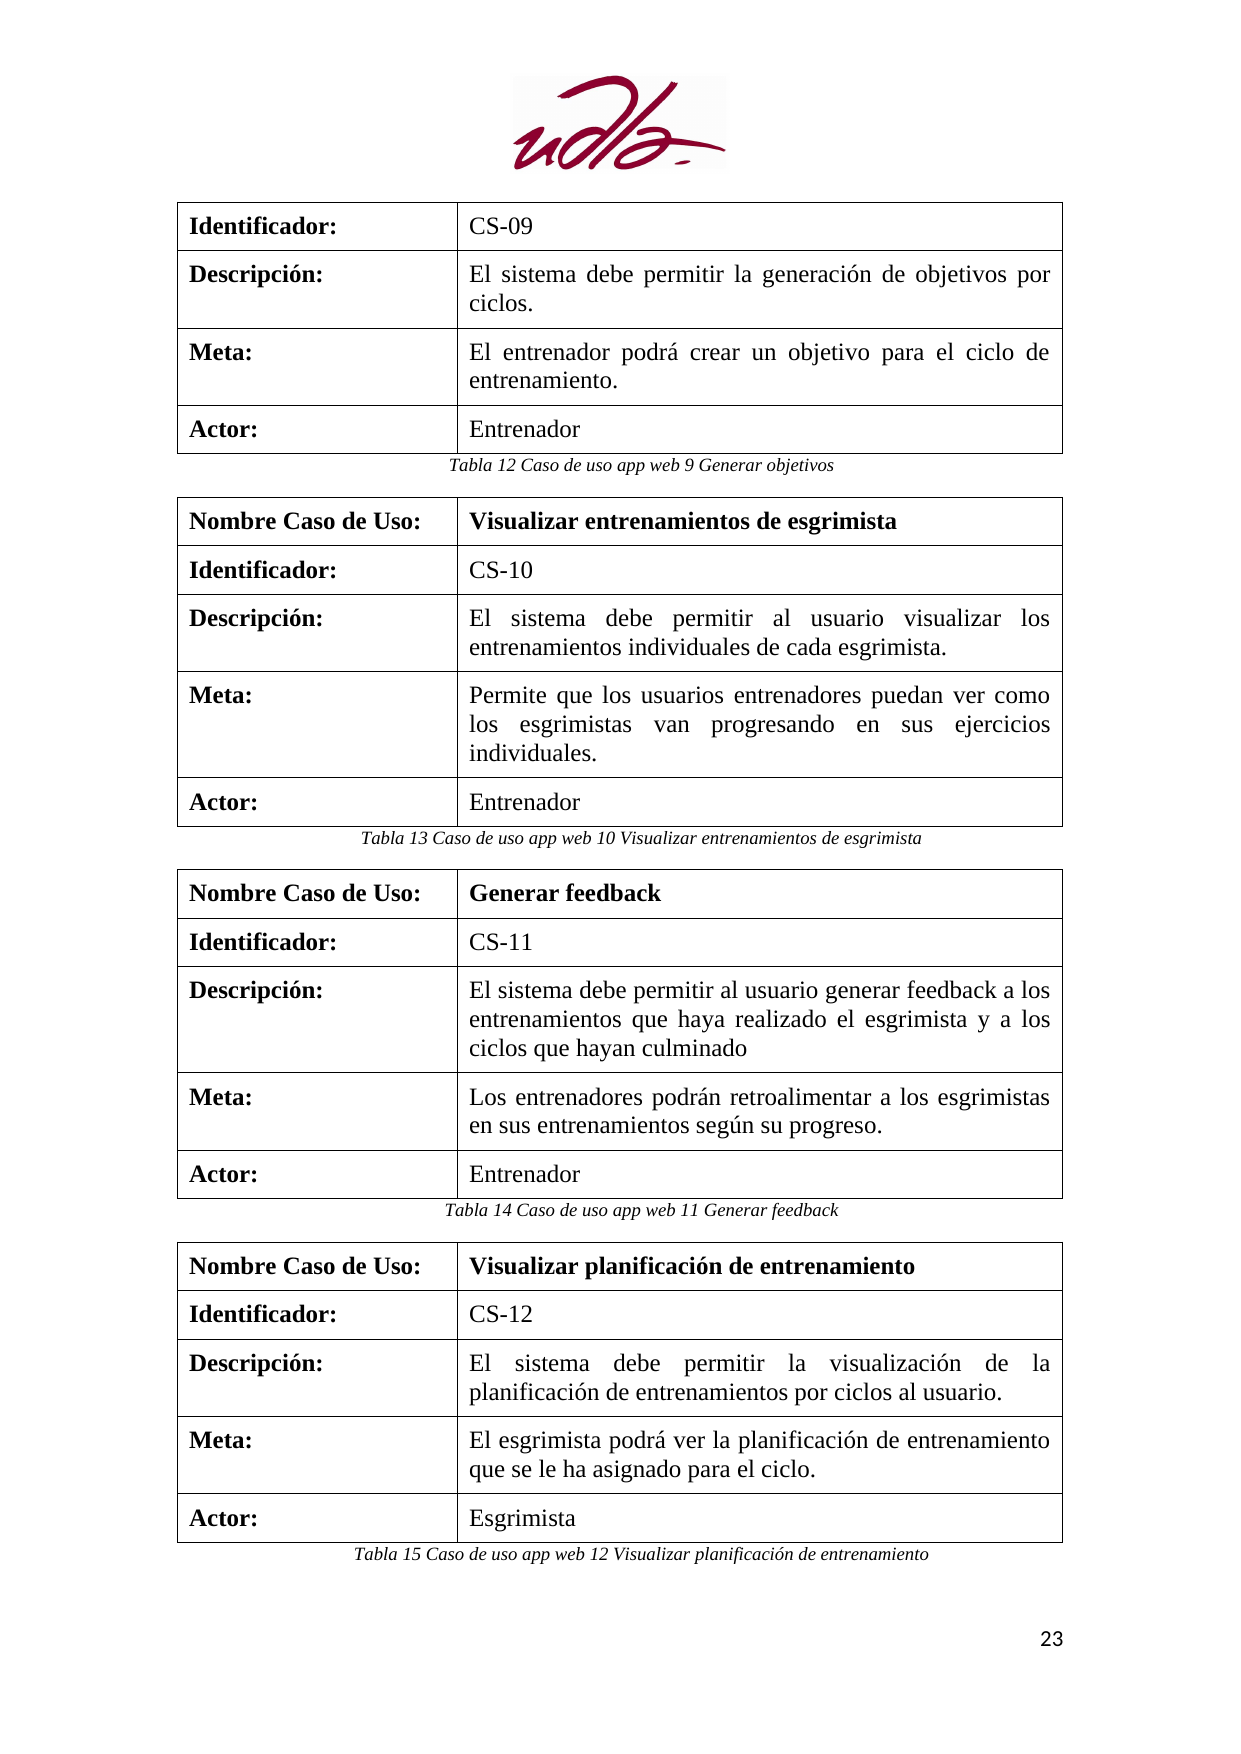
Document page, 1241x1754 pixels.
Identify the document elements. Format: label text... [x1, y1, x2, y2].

table_cell Descripción: [178, 251, 457, 327]
table_cell Actor: [178, 1494, 457, 1542]
table_cell Identificador: [178, 1291, 457, 1339]
table_cell Actor: [178, 406, 457, 453]
table_cell CS-09 [458, 203, 1062, 250]
picture [509, 73, 731, 174]
table_cell Actor: [178, 1151, 457, 1198]
table_cell Identificador: [178, 203, 457, 250]
table_cell Descripción: [178, 595, 457, 671]
table_cell El entrenador podrá crear un objetivo para el ciclo de entrenamiento. [458, 329, 1062, 405]
table_cell El sistema debe permitir la visualización de la planificación de entrenamientos por ciclos al usuario. [458, 1340, 1062, 1416]
table_header Visualizar planificación de entrenamiento [458, 1243, 1062, 1290]
table_cell Descripción: [178, 1340, 457, 1416]
table_cell Meta: [178, 1073, 457, 1149]
text Tabla 14 Caso de uso app web 11 Generar feedback [222, 1199, 1063, 1221]
table_cell CS-11 [458, 919, 1062, 966]
table_header Visualizar entrenamientos de esgrimista [458, 498, 1062, 545]
table_cell El esgrimista podrá ver la planificación de entrenamiento que se le ha asignado para el ciclo. [458, 1417, 1062, 1493]
table_cell Meta: [178, 672, 457, 777]
table_cell Descripción: [178, 967, 457, 1072]
table_cell CS-12 [458, 1291, 1062, 1339]
table_cell Identificador: [178, 546, 457, 594]
table_cell Identificador: [178, 919, 457, 966]
table_cell Meta: [178, 1417, 457, 1493]
table_header Generar feedback [458, 870, 1062, 918]
table_cell El sistema debe permitir al usuario visualizar los entrenamientos individuales de cada esgrimista. [458, 595, 1062, 671]
table_cell Los entrenadores podrán retroalimentar a los esgrimistas en sus entrenamientos según su progreso. [458, 1073, 1062, 1149]
table_cell El sistema debe permitir al usuario generar feedback a los entrenamientos que haya realizado el esgrimista y a los ciclos que hayan culminado [458, 967, 1062, 1072]
table_cell Esgrimista [458, 1494, 1062, 1542]
table_cell Meta: [178, 329, 457, 405]
table_header Nombre Caso de Uso: [178, 870, 457, 918]
table_header Nombre Caso de Uso: [178, 498, 457, 545]
text Tabla 13 Caso de uso app web 10 Visualizar entrenamientos de esgrimista [222, 827, 1063, 848]
text Tabla 15 Caso de uso app web 12 Visualizar planificación de entrenamiento [222, 1543, 1063, 1564]
text Tabla 12 Caso de uso app web 9 Generar objetivos [222, 454, 1063, 476]
table_header Nombre Caso de Uso: [178, 1243, 457, 1290]
table_cell CS-10 [458, 546, 1062, 594]
table_cell Entrenador [458, 406, 1062, 453]
table_cell Entrenador [458, 778, 1062, 826]
table_cell Entrenador [458, 1151, 1062, 1198]
table_cell Permite que los usuarios entrenadores puedan ver como los esgrimistas van progresando en sus ejercicios individuales. [458, 672, 1062, 777]
table_cell Actor: [178, 778, 457, 826]
table_cell El sistema debe permitir la generación de objetivos por ciclos. [458, 251, 1062, 327]
